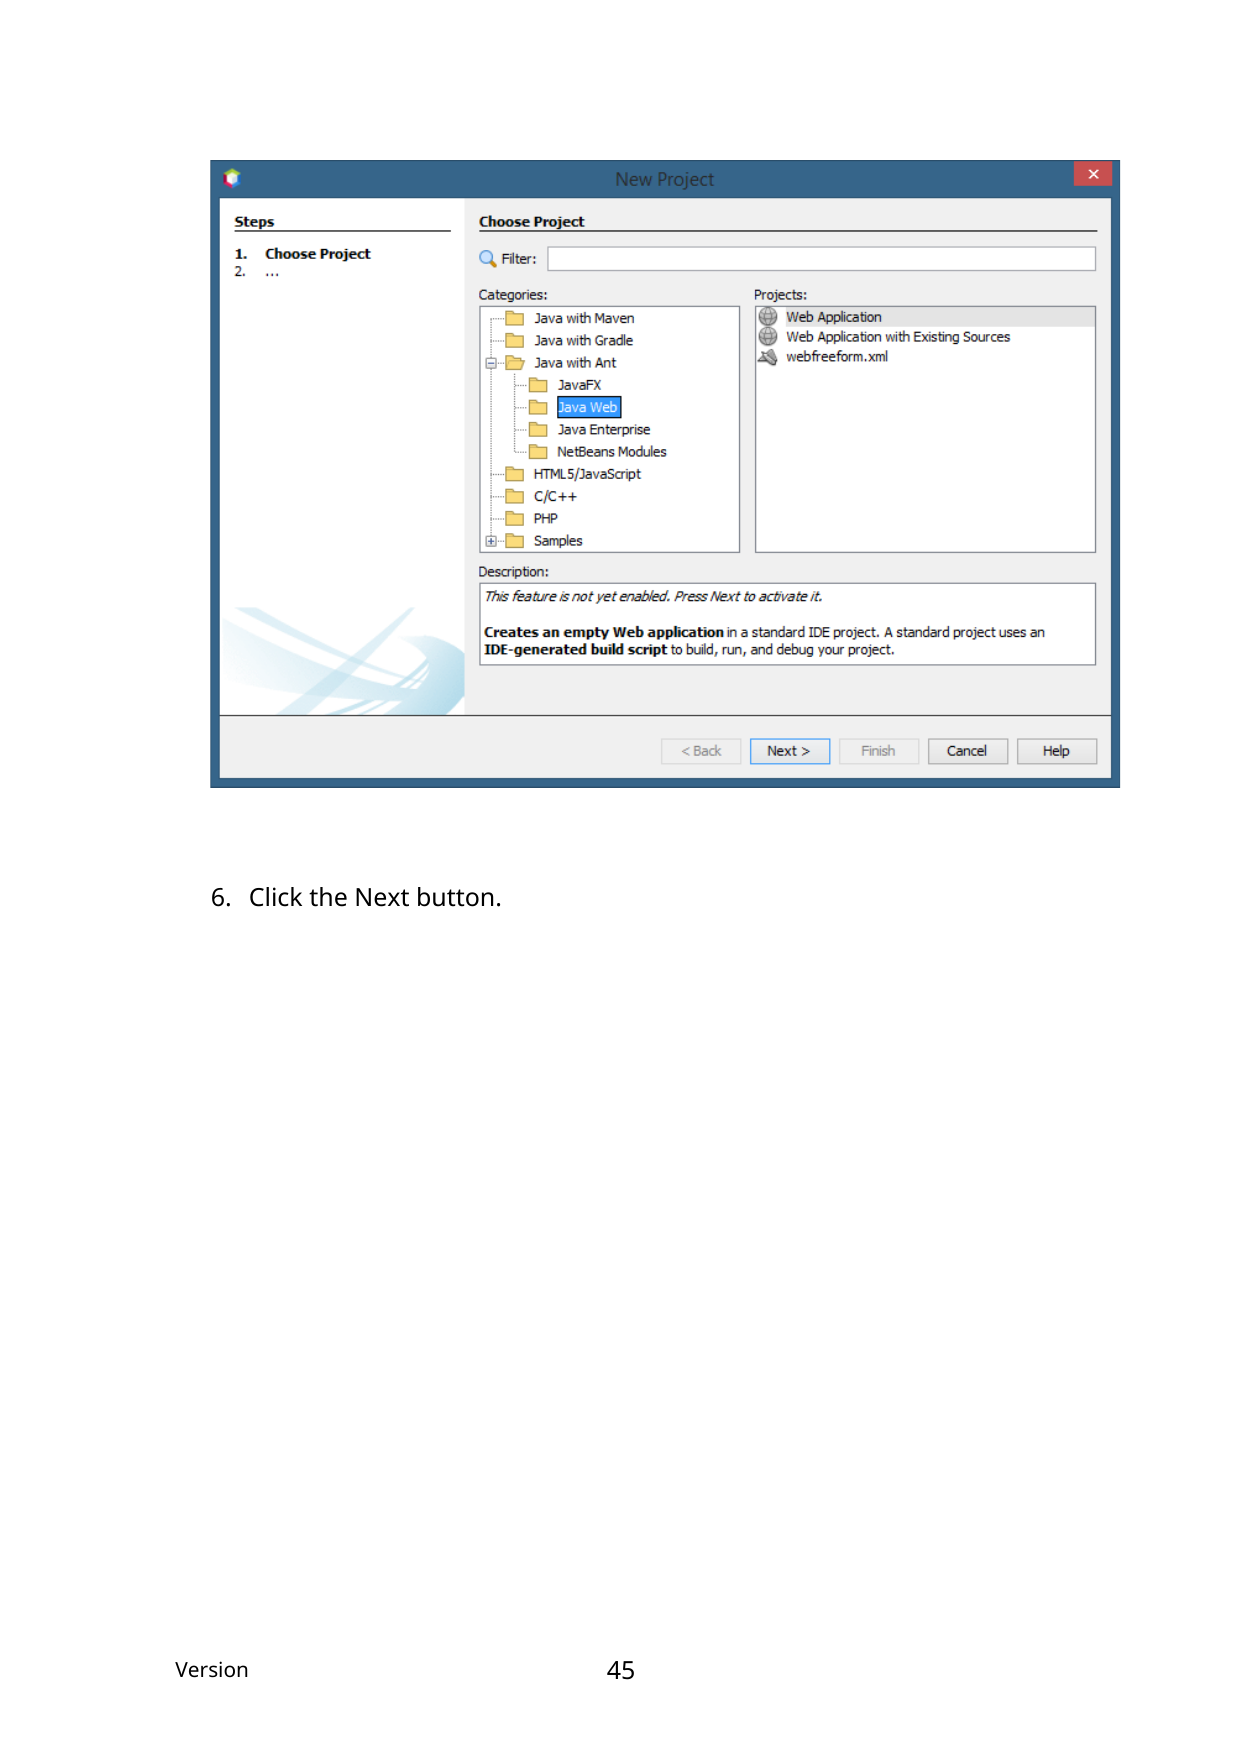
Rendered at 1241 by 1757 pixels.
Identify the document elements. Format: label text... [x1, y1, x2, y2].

picture [210, 160, 1121, 788]
list Click the Next button. [211, 879, 1198, 913]
